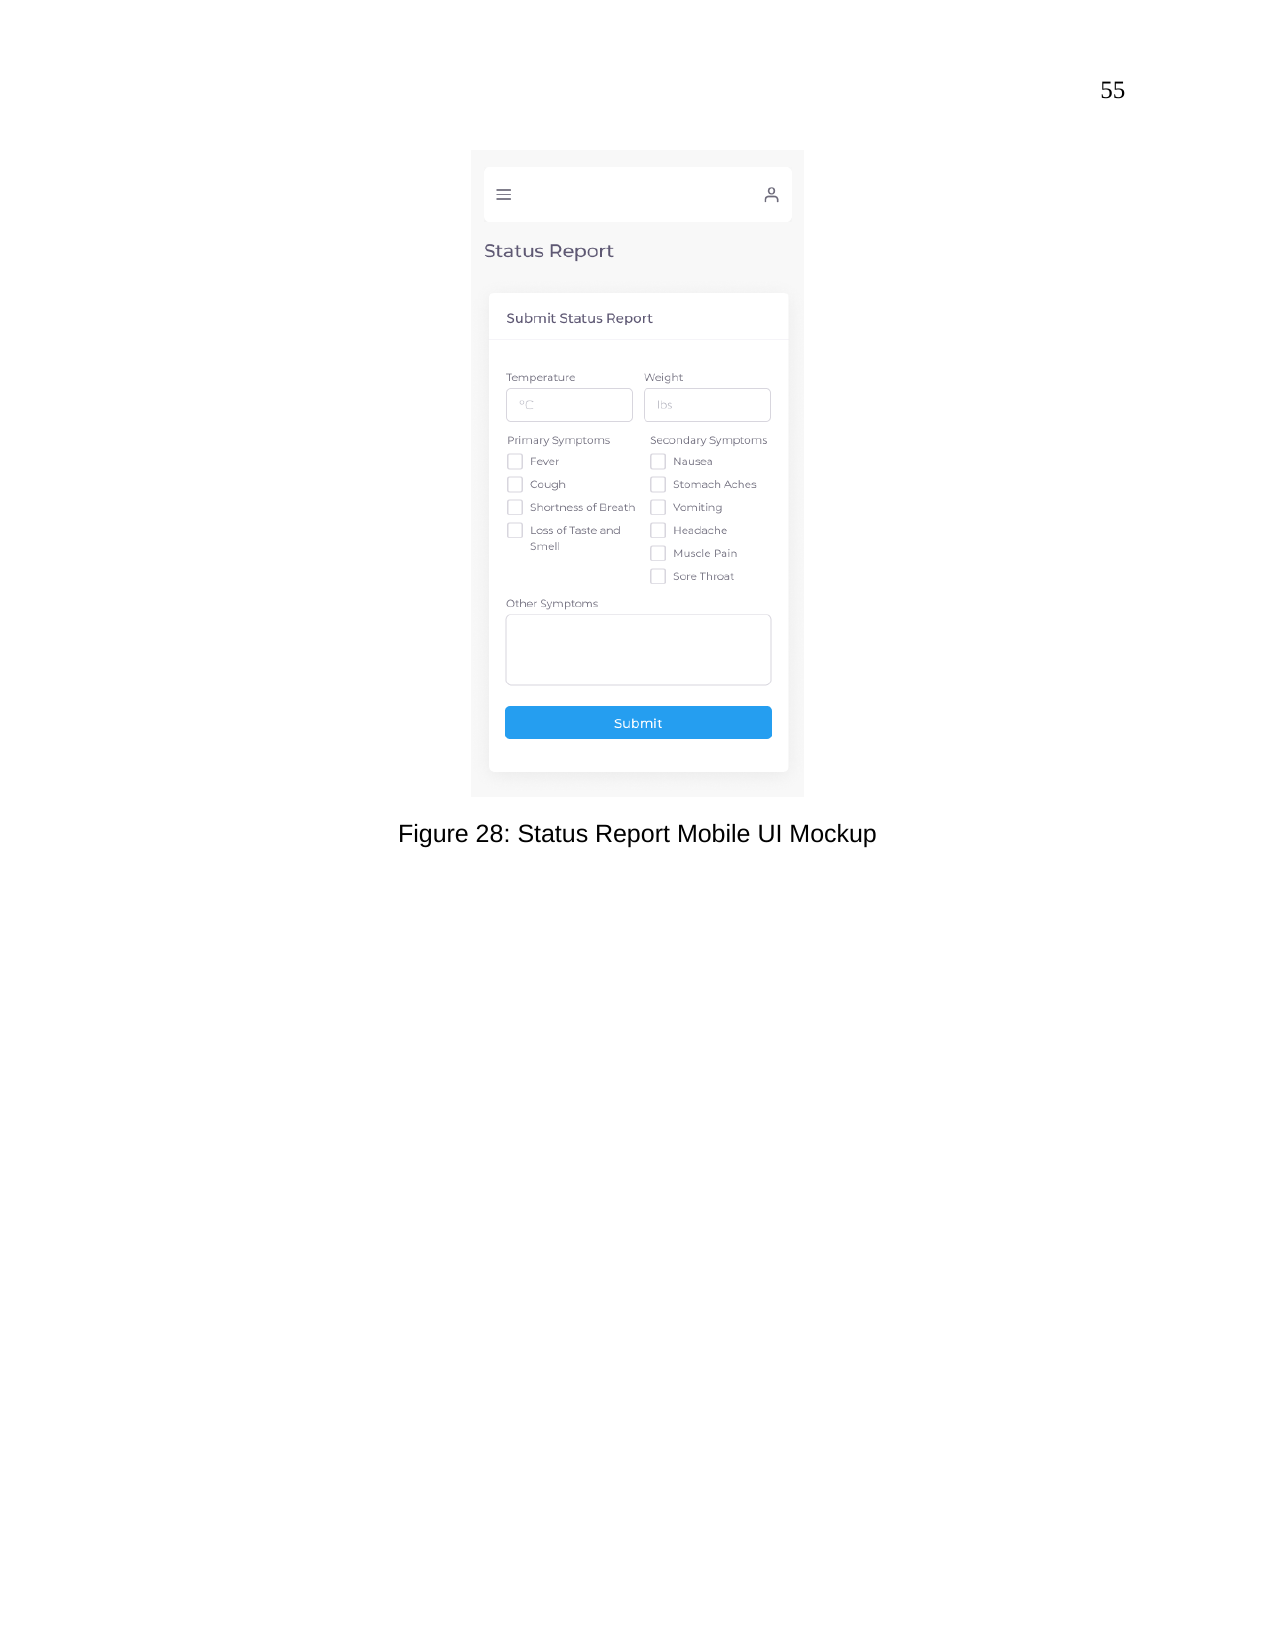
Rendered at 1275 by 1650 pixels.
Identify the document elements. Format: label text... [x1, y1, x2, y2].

text Figure 28: Status Report Mobile UI Mockup [150, 819, 1125, 848]
picture [471, 150, 804, 797]
